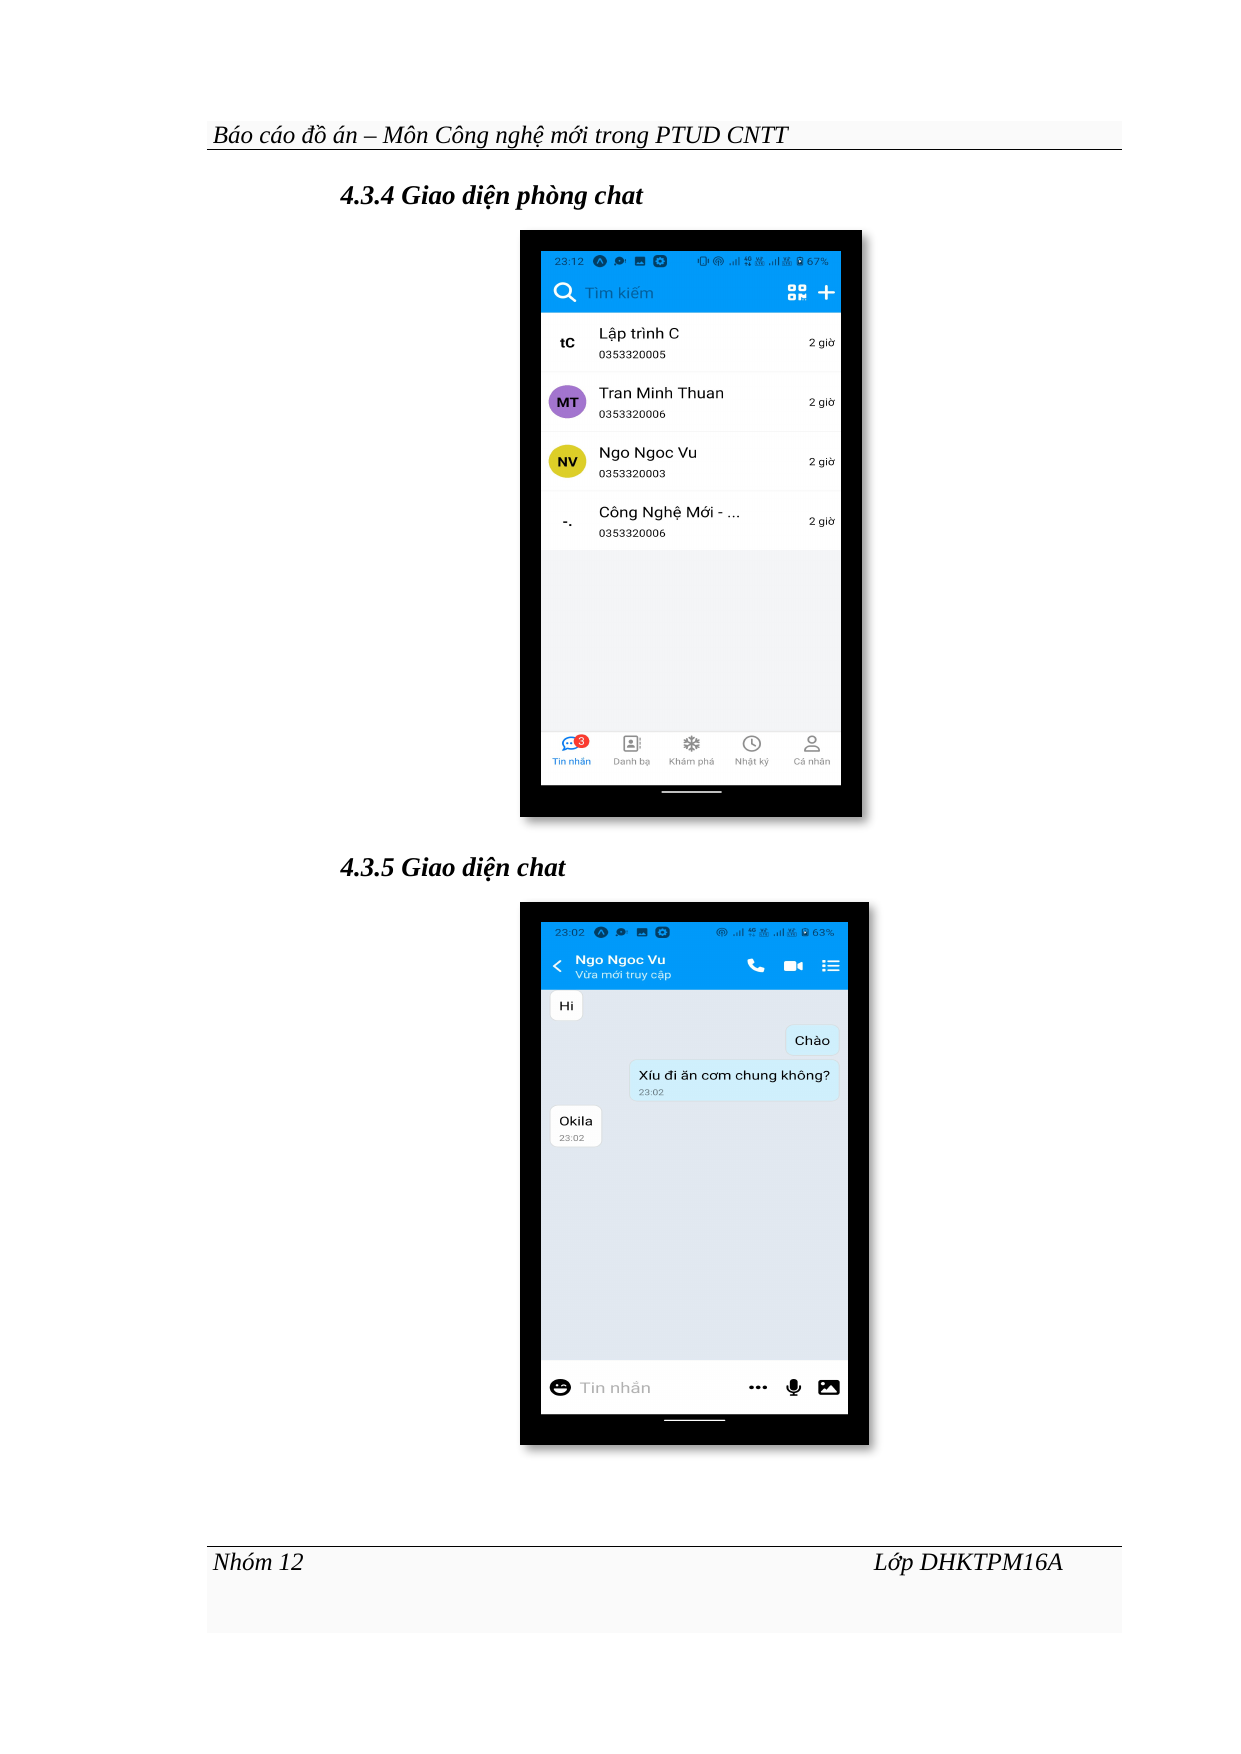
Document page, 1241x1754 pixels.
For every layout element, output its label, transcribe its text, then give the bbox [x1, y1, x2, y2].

subtitle Giao diện phòng chat [282, 179, 1122, 210]
picture [541, 251, 841, 796]
subtitle Giao diện chat [282, 851, 1122, 882]
picture [541, 922, 848, 1424]
